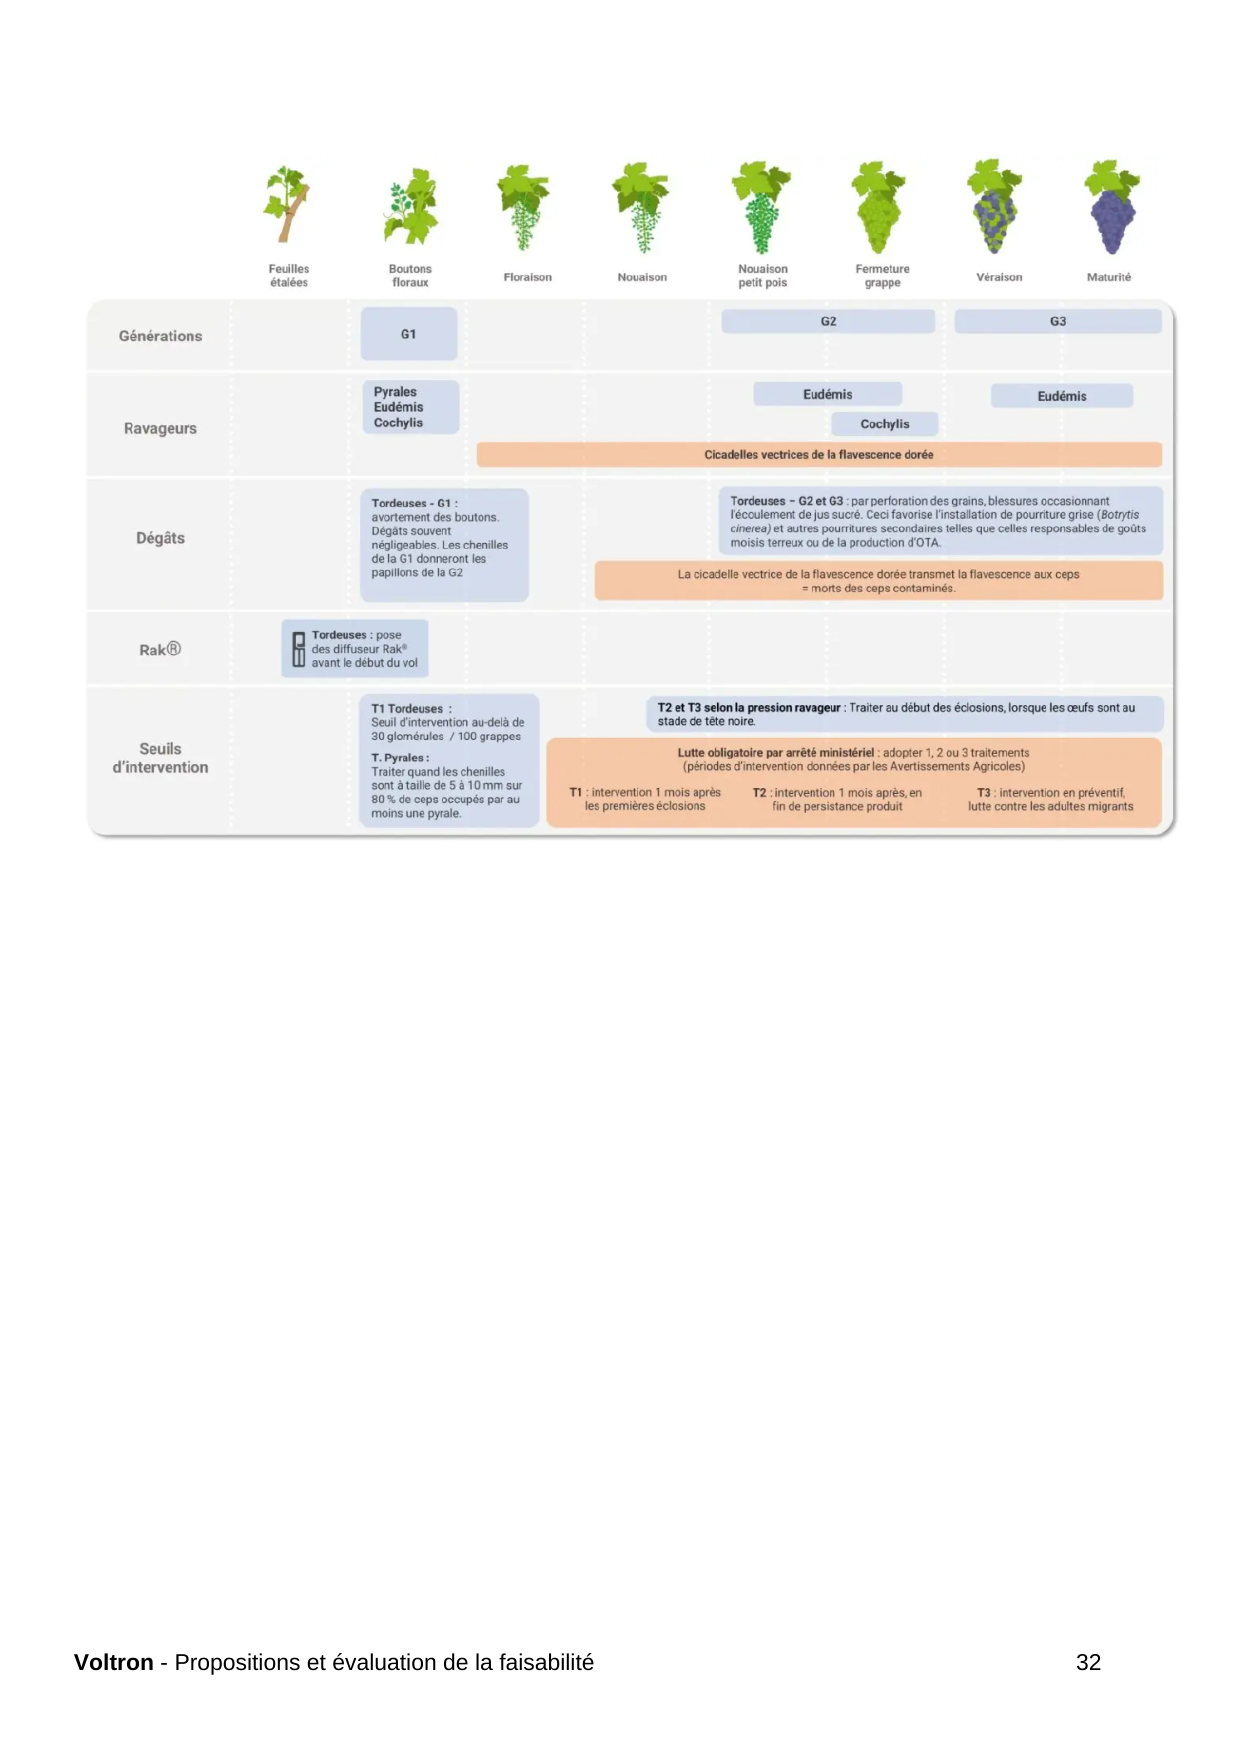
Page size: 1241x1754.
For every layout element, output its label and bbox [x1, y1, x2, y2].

picture [73, 150, 1182, 843]
